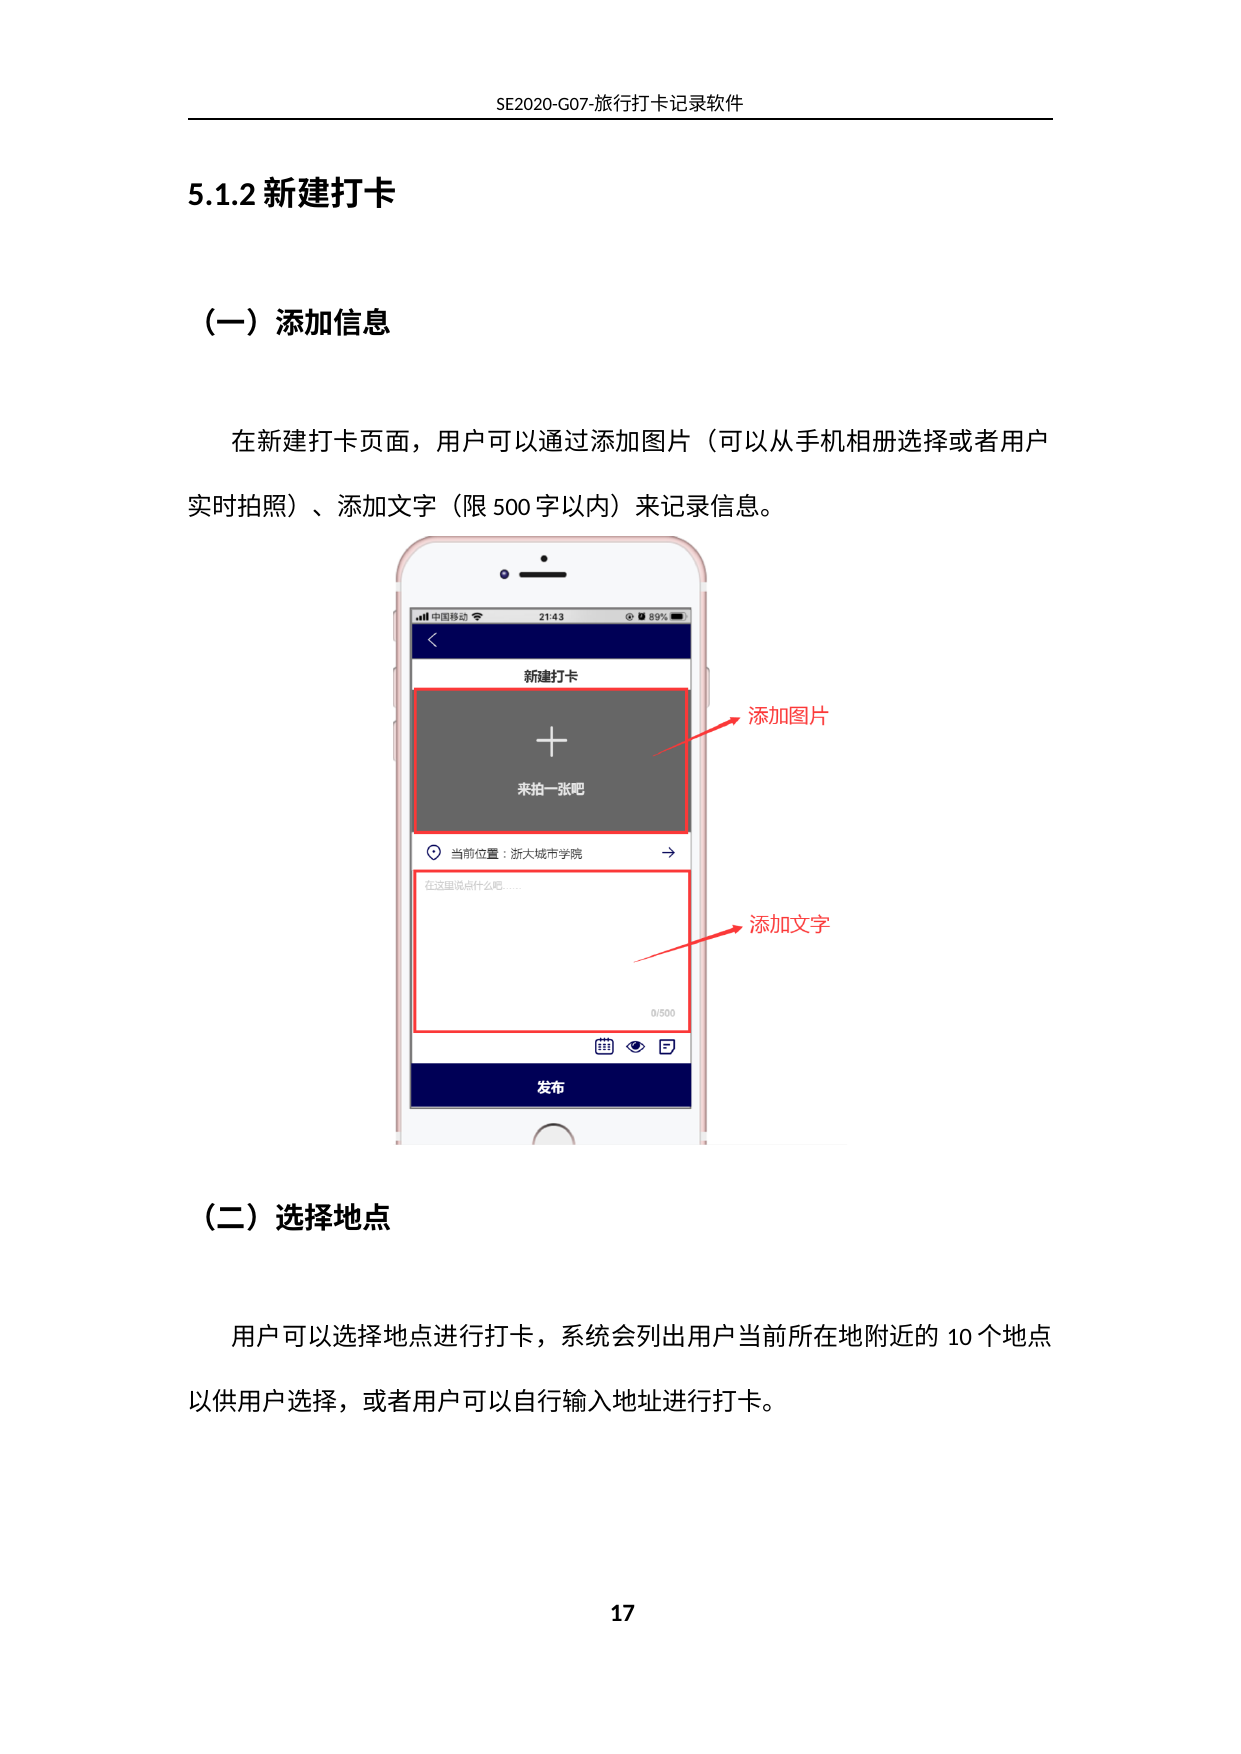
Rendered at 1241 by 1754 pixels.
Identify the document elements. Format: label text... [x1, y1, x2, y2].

subtitle 5.1.2 新建打卡 [187, 158, 1053, 223]
text 用户可以选择地点进行打卡，系统会列出用户当前所在地附近的10个地点以供用户选择，或者用户可以自行输入地址进行打卡。 [187, 1302, 1053, 1432]
picture [393, 536, 848, 1145]
text 在新建打卡页面，用户可以通过添加图片（可以从手机相册选择或者用户实时拍照）、添加文字（限500字以内）来记录信息。 [187, 407, 1053, 537]
subtitle （二）选择地点 [187, 1183, 1053, 1248]
subtitle （一）添加信息 [187, 288, 1053, 353]
